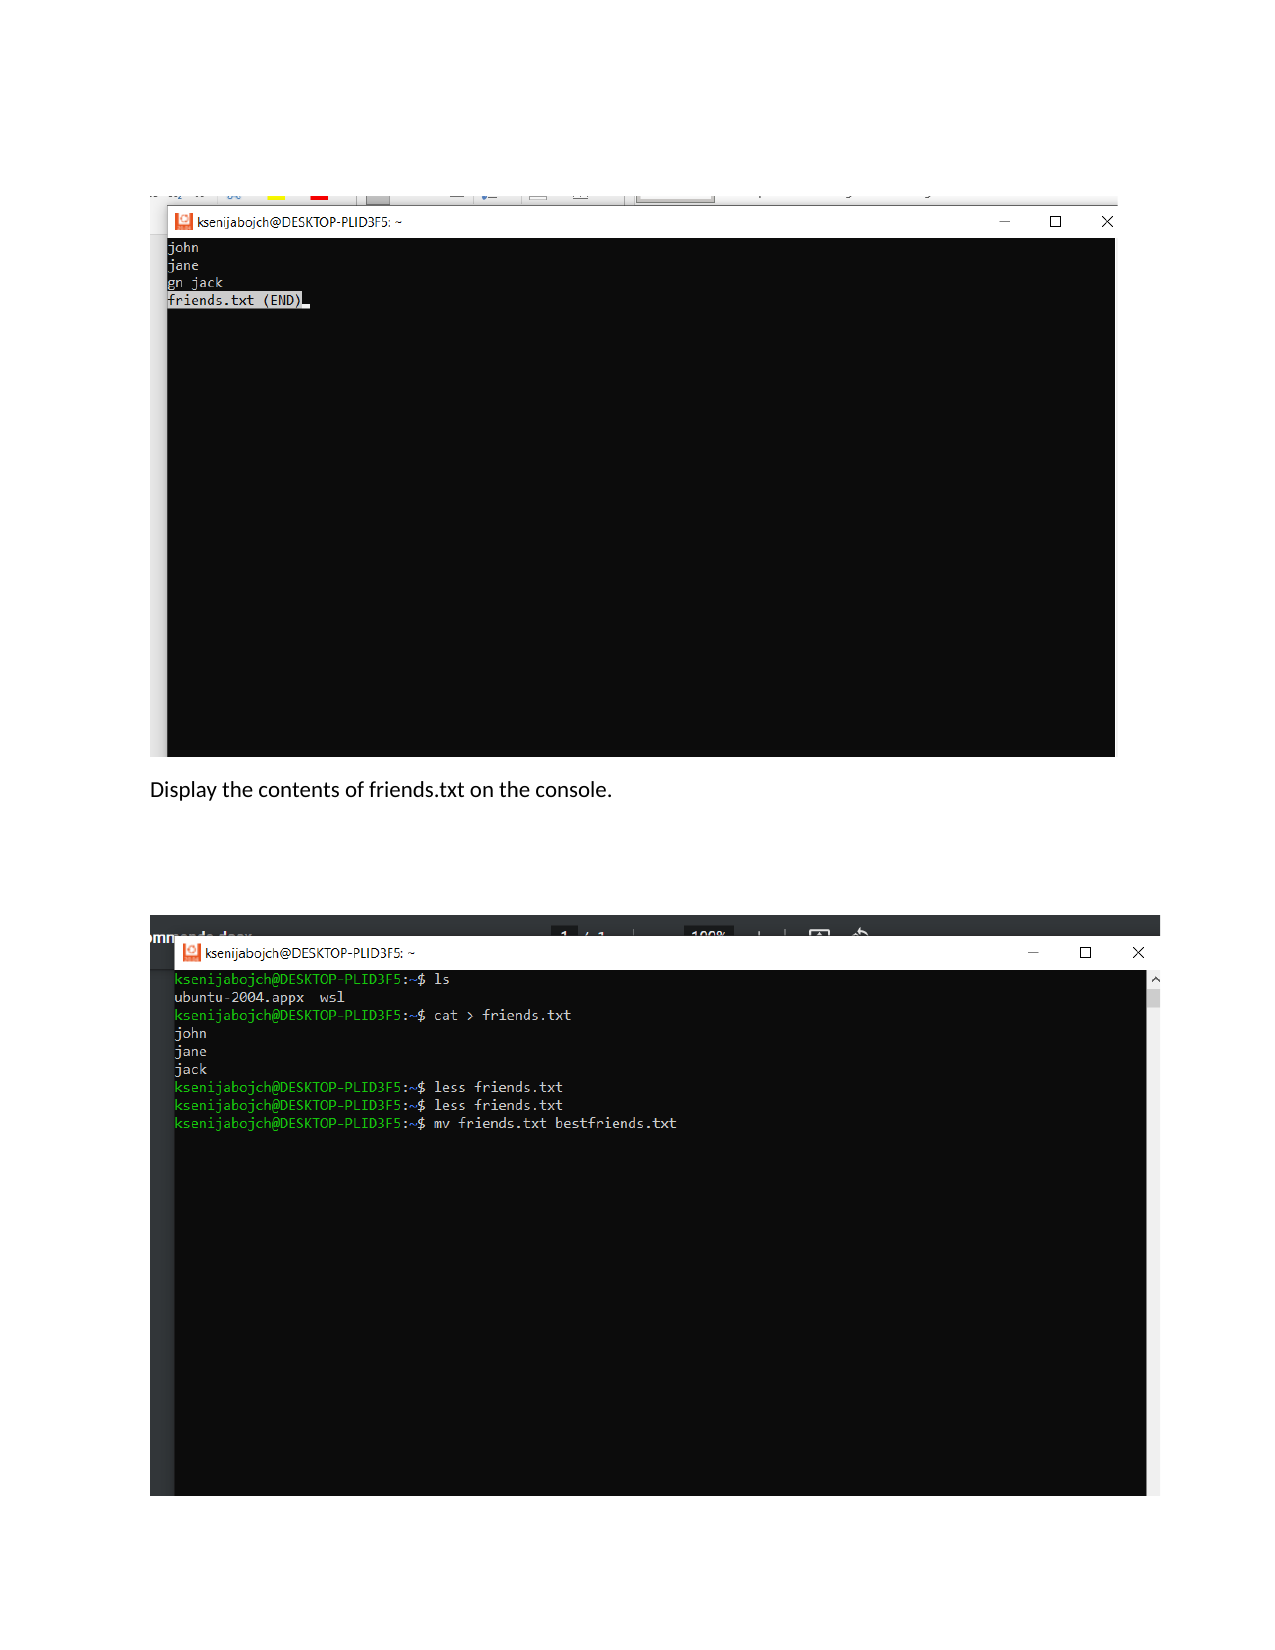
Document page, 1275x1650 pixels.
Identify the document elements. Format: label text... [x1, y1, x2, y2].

picture [150, 196, 1118, 757]
text Display the contents of friends.txt on the console. [150, 775, 1125, 803]
picture [150, 915, 1160, 1496]
